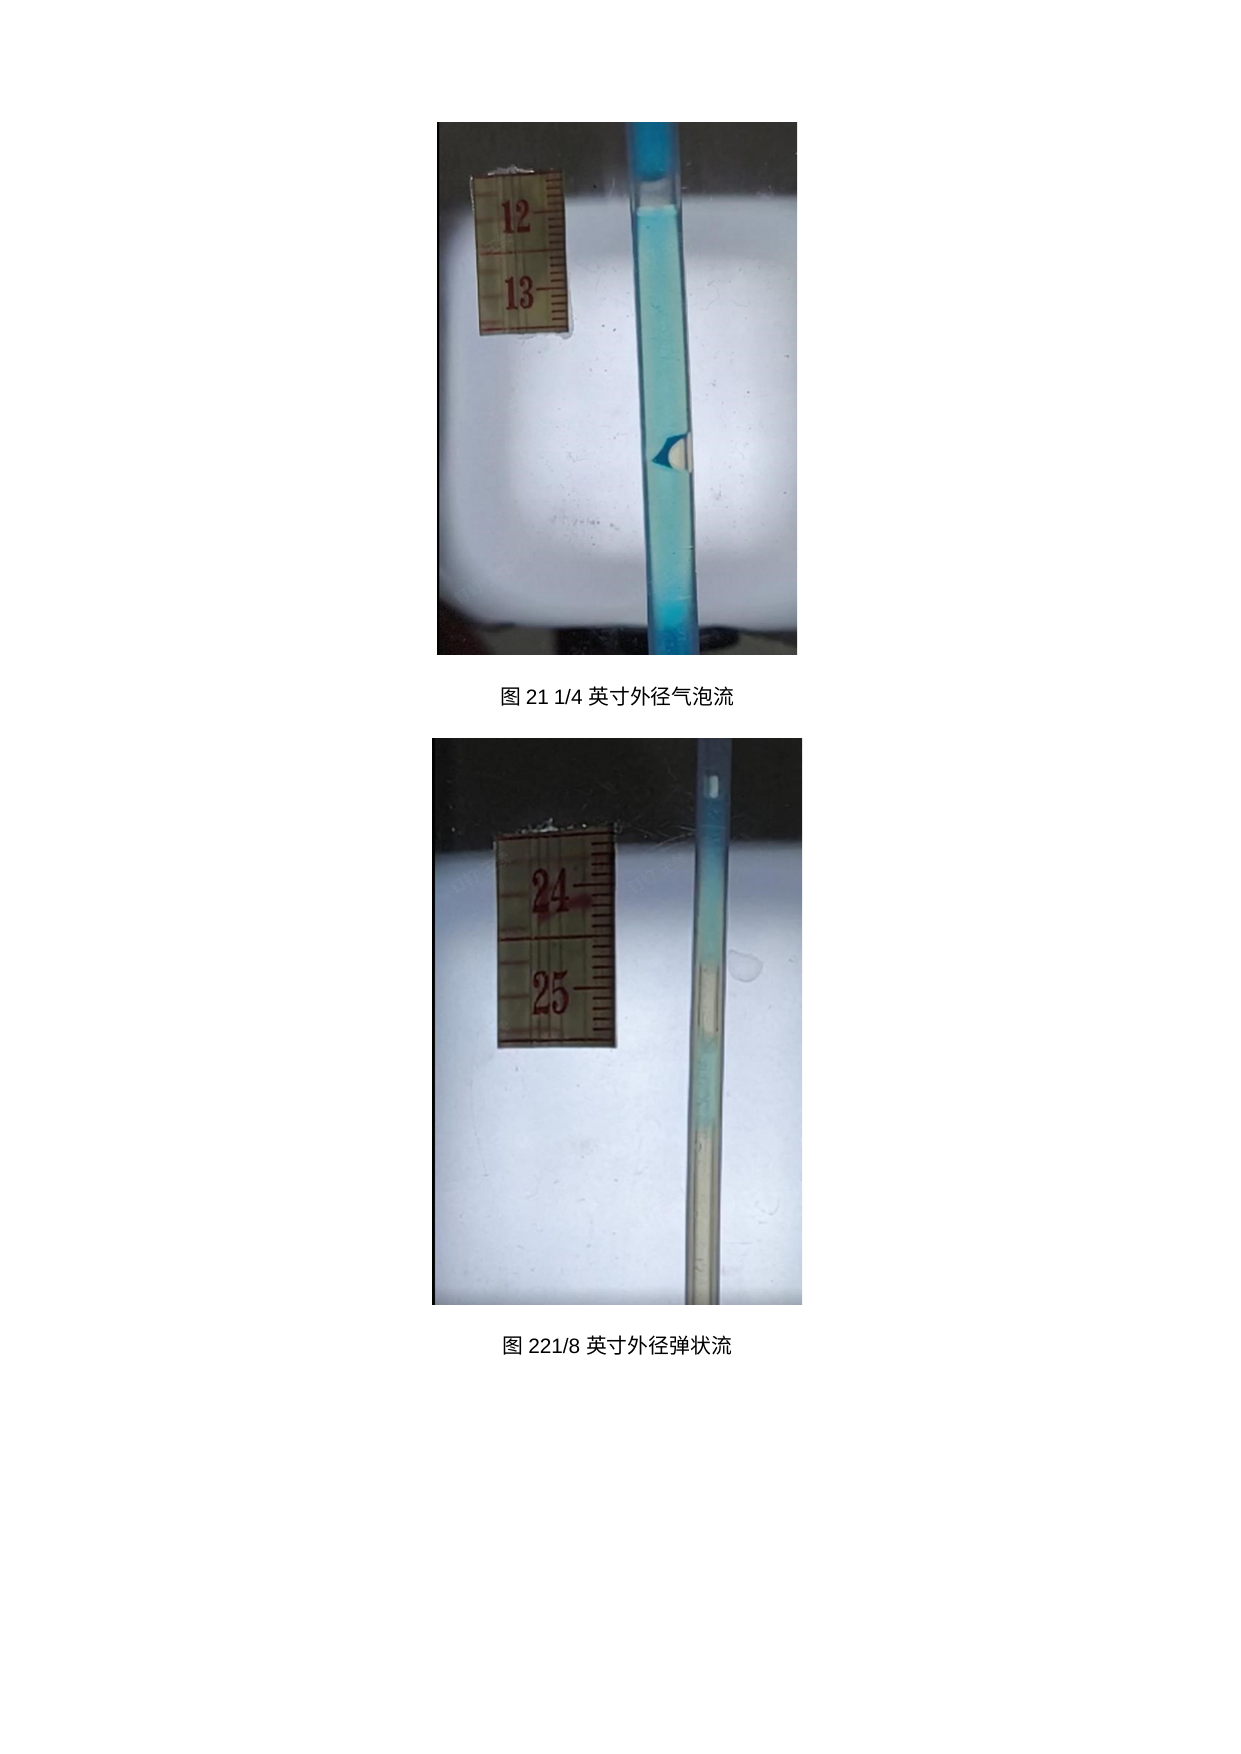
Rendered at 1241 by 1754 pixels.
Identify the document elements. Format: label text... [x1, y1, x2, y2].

picture [432, 738, 803, 1305]
text 图 21 1/4 英寸外径气泡流 [56, 681, 1178, 711]
picture [437, 122, 798, 655]
text 图 221/8 英寸外径弹状流 [56, 1330, 1178, 1360]
